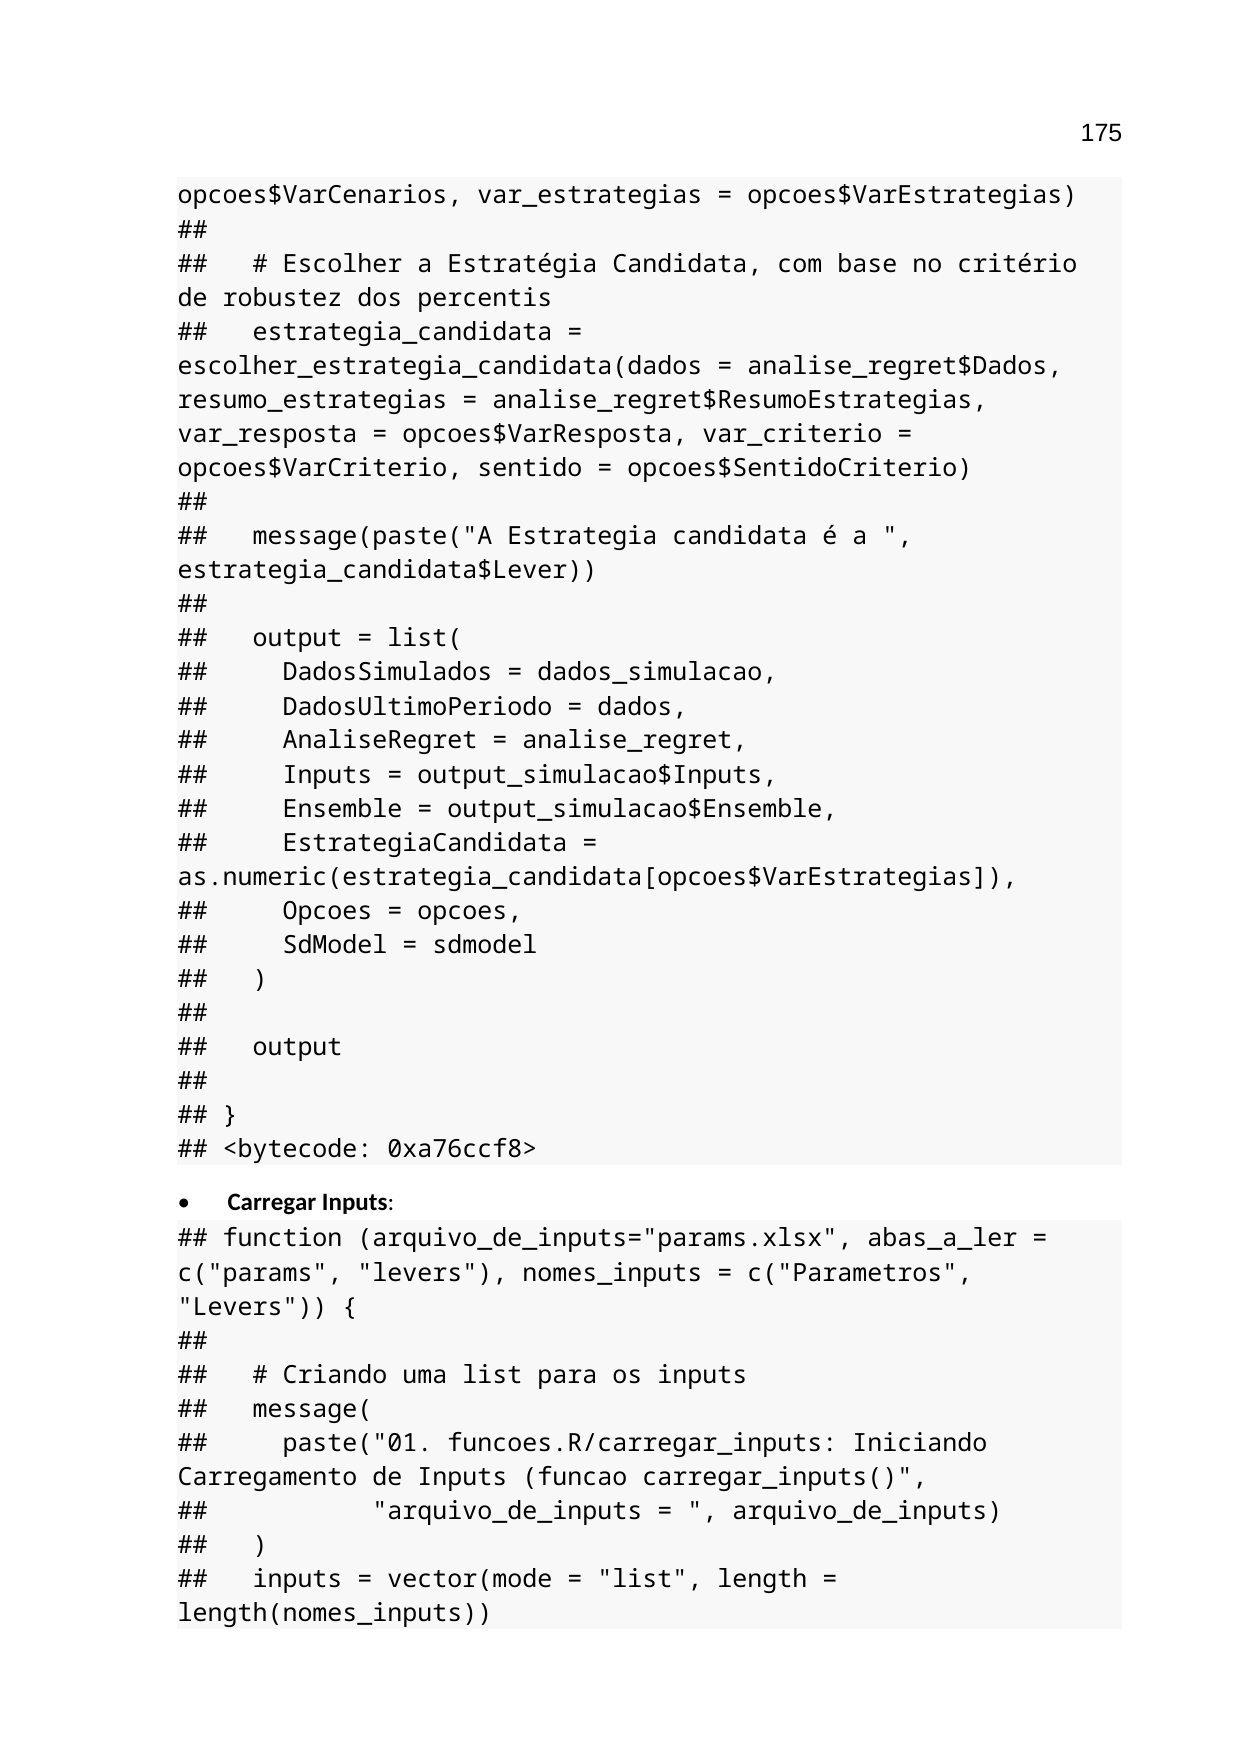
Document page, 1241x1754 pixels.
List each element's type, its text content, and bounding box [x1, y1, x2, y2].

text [177, 1220, 1122, 1629]
list Carregar Inputs: [177, 1186, 1122, 1216]
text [177, 177, 1122, 1165]
